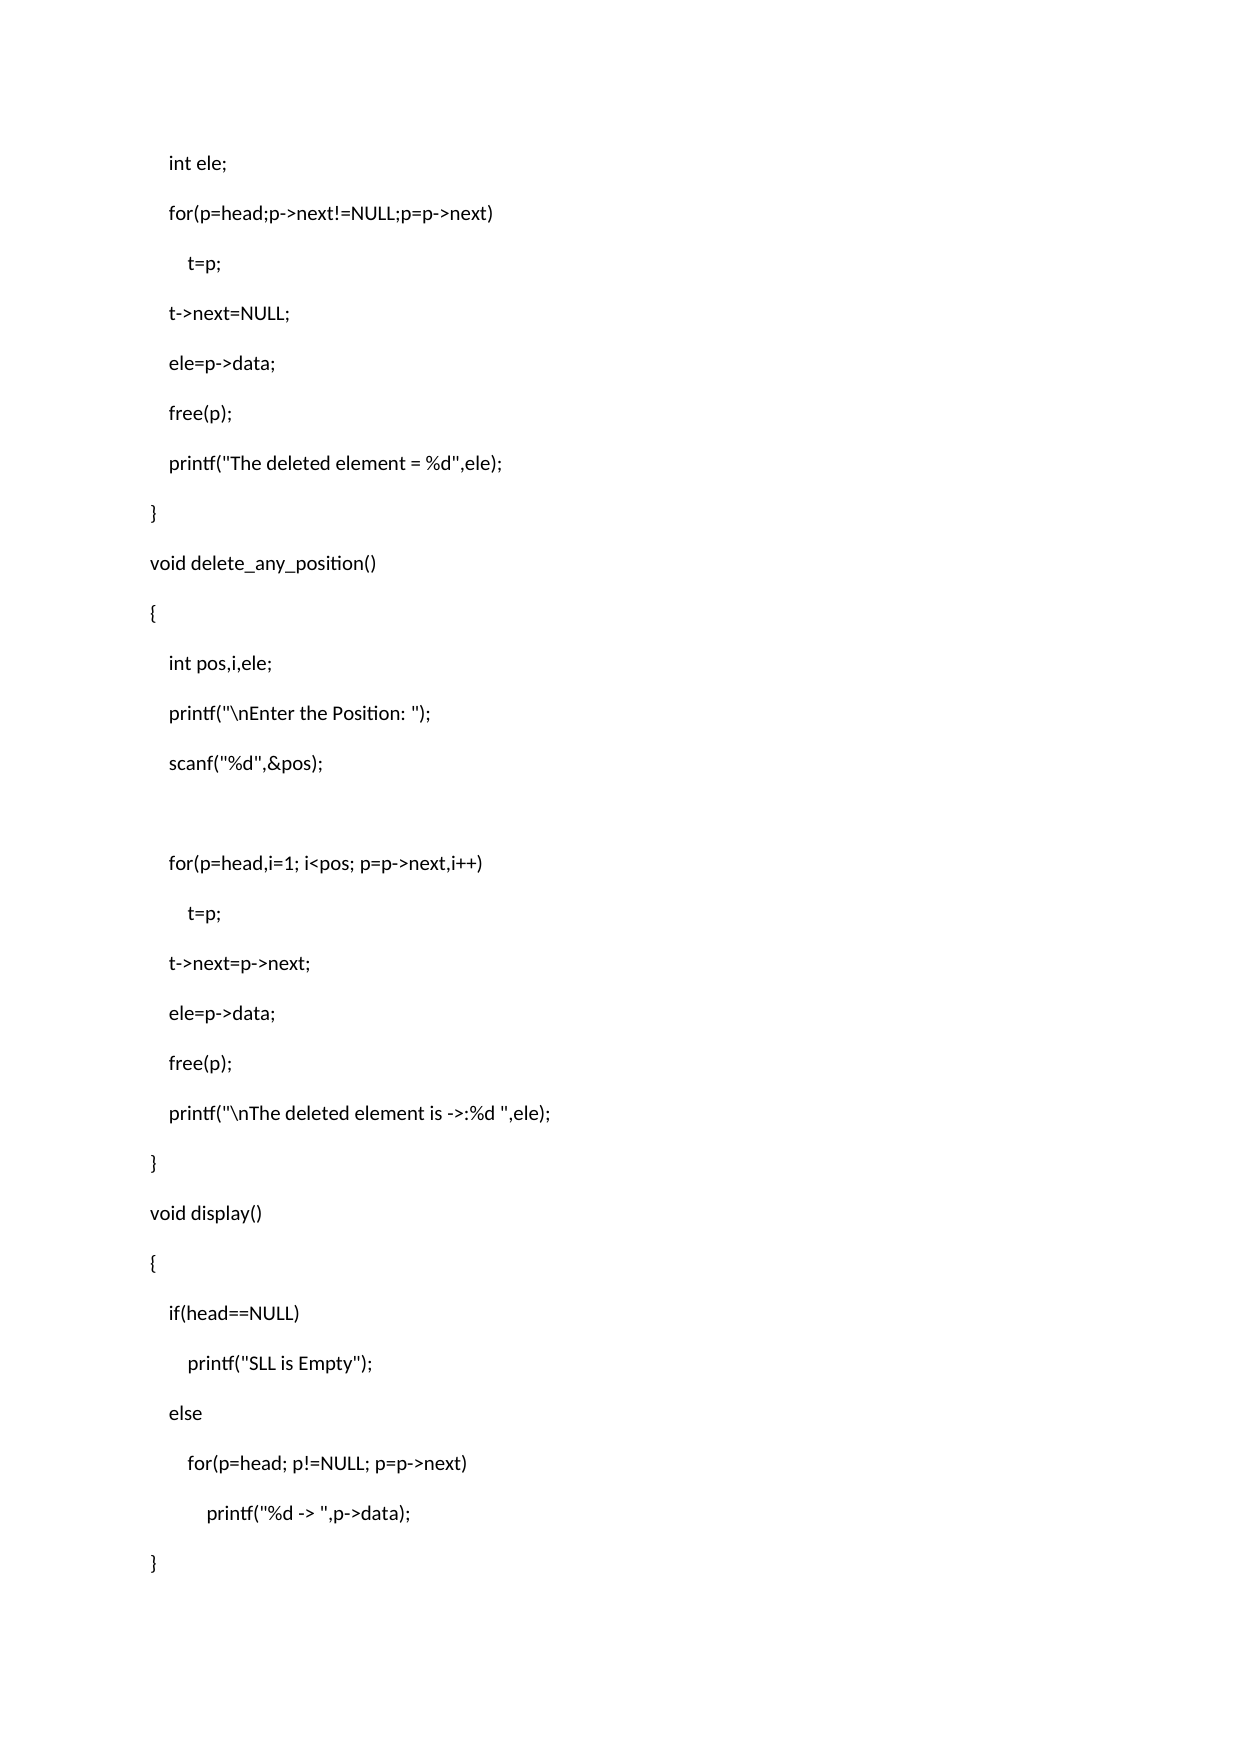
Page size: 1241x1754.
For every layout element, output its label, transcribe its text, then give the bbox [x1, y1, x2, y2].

text int pos,i,ele; [150, 650, 1090, 675]
text { [150, 1250, 1090, 1275]
text printf("%d -> ",p->data); [150, 1500, 1090, 1525]
text t->next=p->next; [150, 950, 1090, 975]
text for(p=head; p!=NULL; p=p->next) [150, 1450, 1090, 1475]
text } [150, 1150, 1090, 1175]
text void display() [150, 1200, 1090, 1225]
text printf("SLL is Empty"); [150, 1350, 1090, 1375]
text for(p=head;p->next!=NULL;p=p->next) [150, 200, 1090, 225]
text t->next=NULL; [150, 300, 1090, 325]
text ele=p->data; [150, 1000, 1090, 1025]
text printf("The deleted element = %d",ele); [150, 450, 1090, 475]
text ele=p->data; [150, 350, 1090, 375]
text printf("\nThe deleted element is ->:%d ",ele); [150, 1100, 1090, 1125]
text free(p); [150, 400, 1090, 425]
text else [150, 1400, 1090, 1425]
text { [150, 600, 1090, 625]
text int ele; [150, 150, 1090, 175]
text free(p); [150, 1050, 1090, 1075]
text scanf("%d",&pos); [150, 750, 1090, 775]
text for(p=head,i=1; i<pos; p=p->next,i++) [150, 850, 1090, 875]
text t=p; [150, 250, 1090, 275]
text } [150, 1550, 1090, 1575]
text } [150, 500, 1090, 525]
text t=p; [150, 900, 1090, 925]
text if(head==NULL) [150, 1300, 1090, 1325]
text printf("\nEnter the Position: "); [150, 700, 1090, 725]
text void delete_any_position() [150, 550, 1090, 575]
